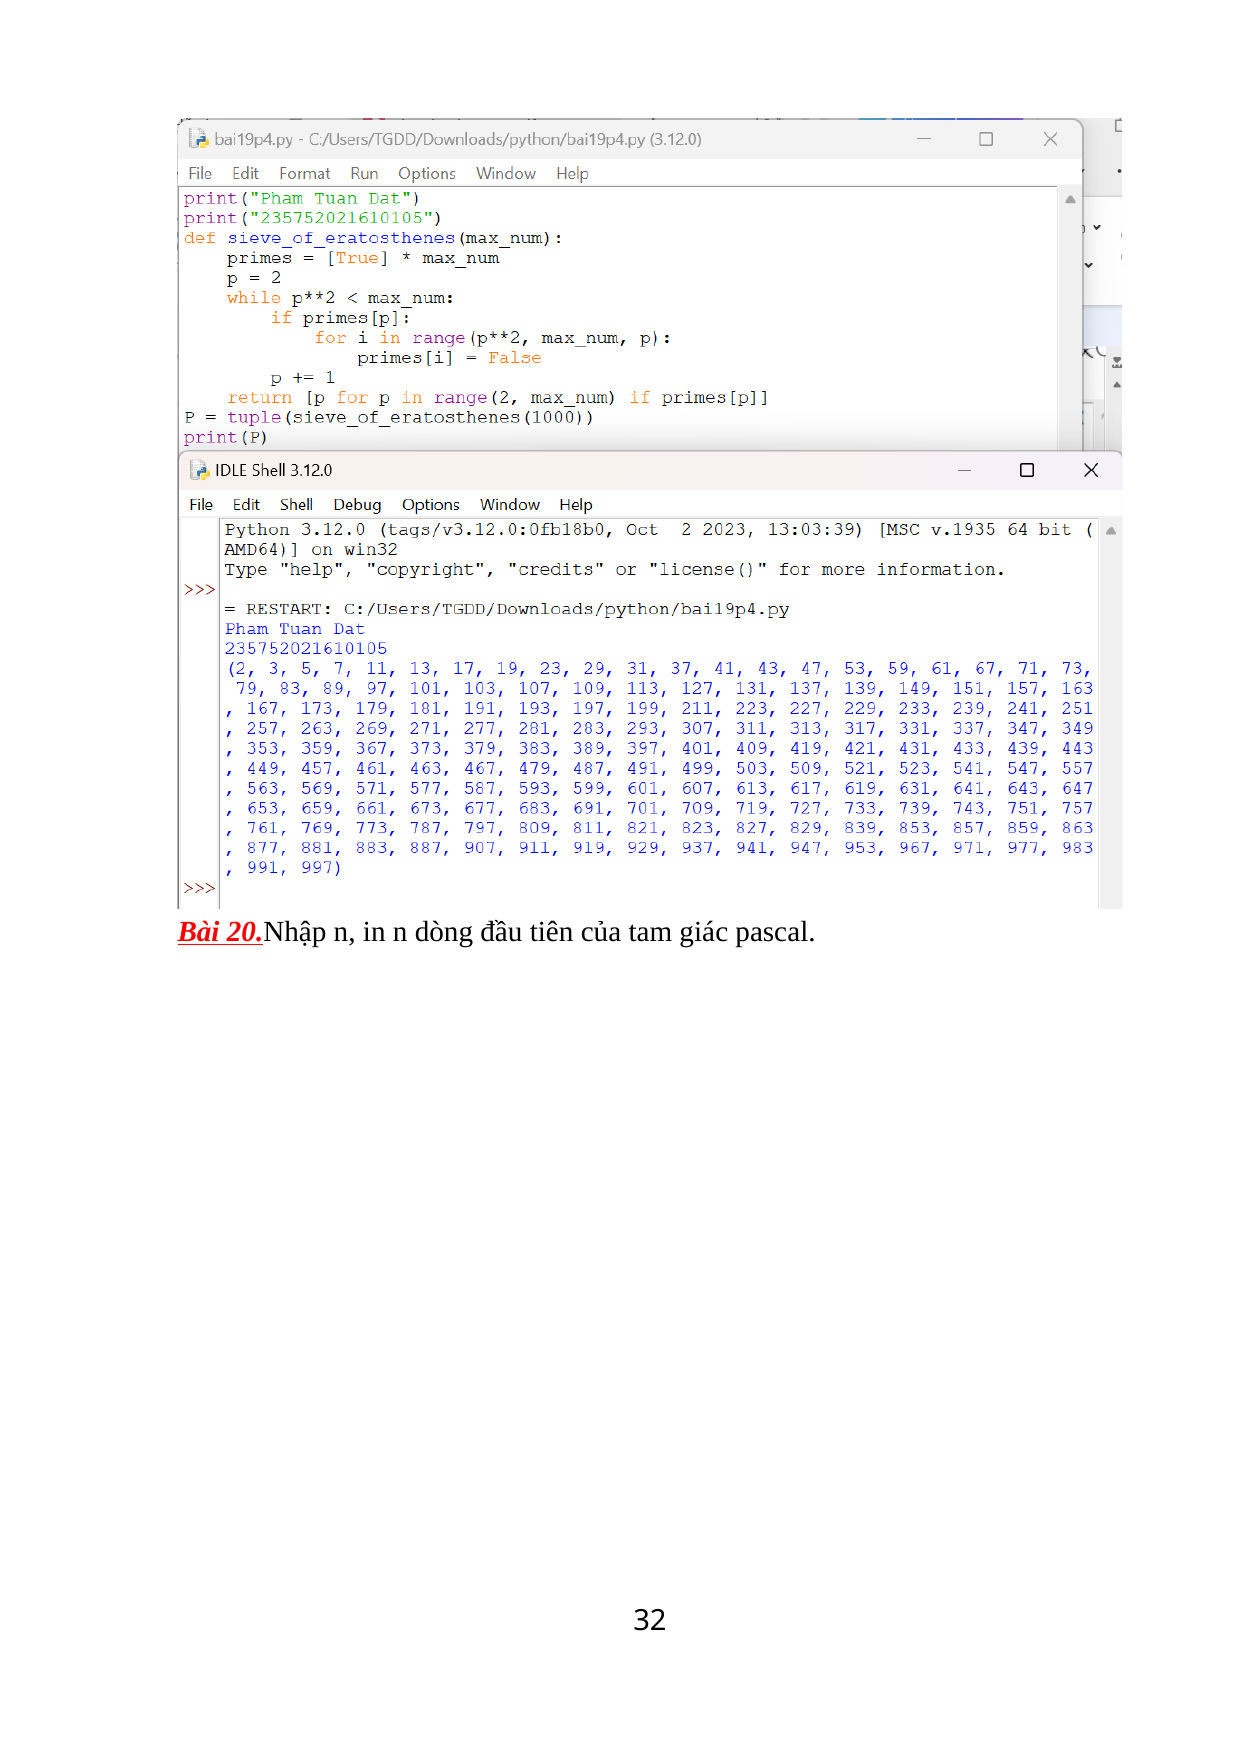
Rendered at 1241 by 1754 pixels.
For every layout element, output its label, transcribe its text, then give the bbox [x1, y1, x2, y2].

picture [177, 118, 1123, 909]
text Bài 20.Nhập n, in n dòng đầu tiên của tam giác pascal. [177, 914, 1122, 948]
